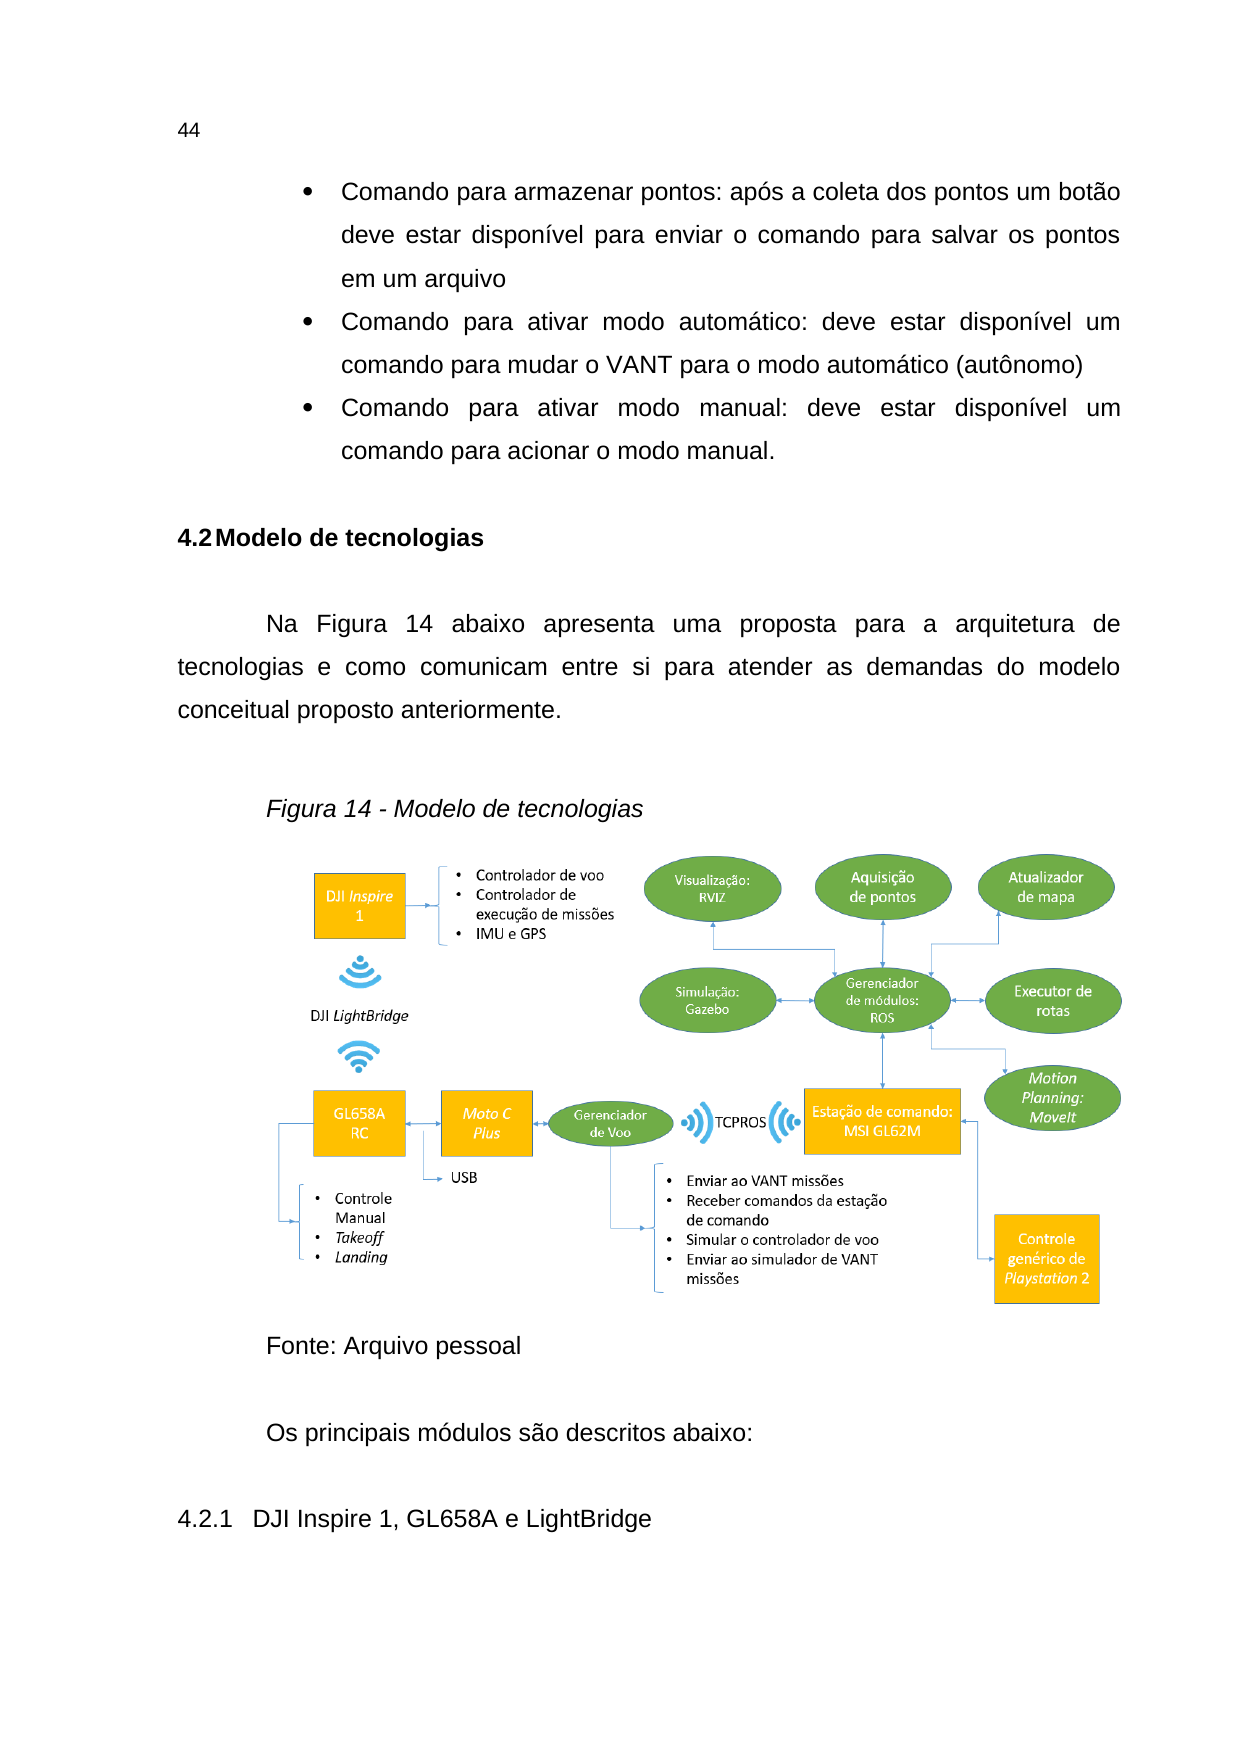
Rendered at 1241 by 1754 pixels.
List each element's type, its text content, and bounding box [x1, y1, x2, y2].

list Comando para armazenar pontos: após a coleta dos pontos um botão deve estar disponível para enviar o comando para salvar os pontos em um arquivo [303, 177, 1122, 292]
picture [265, 836, 1129, 1317]
subtitle DJI Inspire 1, GL658A e LightBridge [177, 1504, 1122, 1532]
subtitle Modelo de tecnologias [177, 522, 1122, 551]
text Na Figura 14 abaixo apresenta uma proposta para a arquitetura de tecnologias e como comunicam entre si para atender as demandas do modelo conceitual proposto anteriormente. [177, 609, 1122, 724]
list Comando para ativar modo manual: deve estar disponível um comando para acionar o modo manual. [303, 393, 1122, 465]
text Os principais módulos são descritos abaixo: [177, 1417, 1122, 1446]
list Comando para ativar modo automático: deve estar disponível um comando para mudar o VANT para o modo automático (autônomo) [303, 307, 1122, 379]
text Figura - Modelo de tecnologias [177, 794, 1122, 822]
text Fonte: Arquivo pessoal [177, 1331, 1122, 1360]
